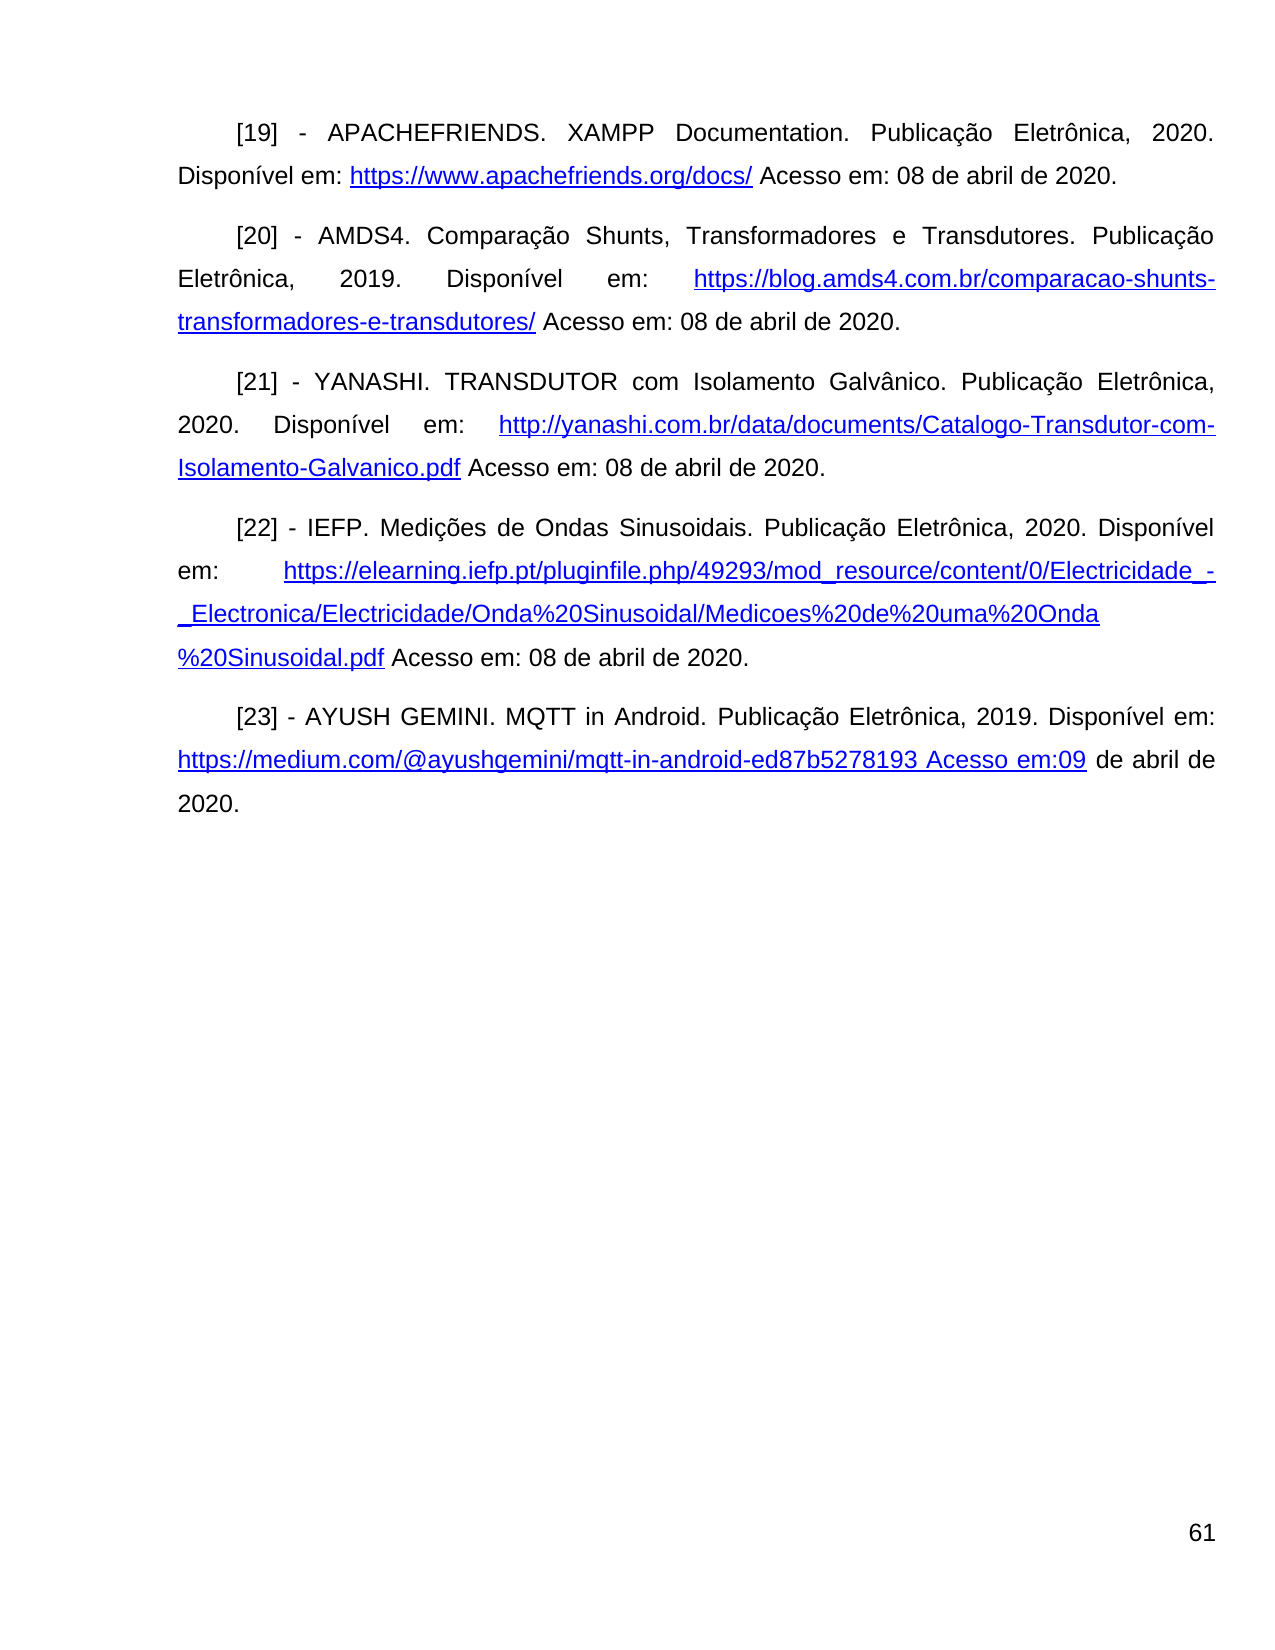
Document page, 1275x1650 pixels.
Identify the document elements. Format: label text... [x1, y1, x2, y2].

text [21] - YANASHI. TRANSDUTOR com Isolamento Galvânico. Publicação Eletrônica, 2020. Disponível em: http://yanashi.com.br/data/documents/Catalogo-Transdutor-com-Isolamento-Galvanico.pdf Acesso em: 08 de abril de 2020. [177, 367, 1216, 482]
text [20] - AMDS4. Comparação Shunts, Transformadores e Transdutores. Publicação Eletrônica, 2019. Disponível em: https://blog.amds4.com.br/comparacao-shunts-transformadores-e-transdutores/ Acesso em: 08 de abril de 2020. [177, 221, 1216, 336]
text [19] - APACHEFRIENDS. XAMPP Documentation. Publicação Eletrônica, 2020. Disponível em: https://www.apachefriends.org/docs/ Acesso em: 08 de abril de 2020. [177, 118, 1216, 190]
text [23] - AYUSH GEMINI. MQTT in Android. Publicação Eletrônica, 2019. Disponível em: https://medium.com/@ayushgemini/mqtt-in-android-ed87b5278193 Acesso em:09 de abril de 2020. [177, 702, 1216, 817]
text [22] - IEFP. Medições de Ondas Sinusoidais. Publicação Eletrônica, 2020. Disponível em: https://elearning.iefp.pt/pluginfile.php/49293/mod_resource/content/0/Electricidade_-_Electronica/Electricidade/Onda%20Sinusoidal/Medicoes%20de%20uma%20Onda%20Sinusoidal.pdf Acesso em: 08 de abril de 2020. [177, 513, 1216, 671]
